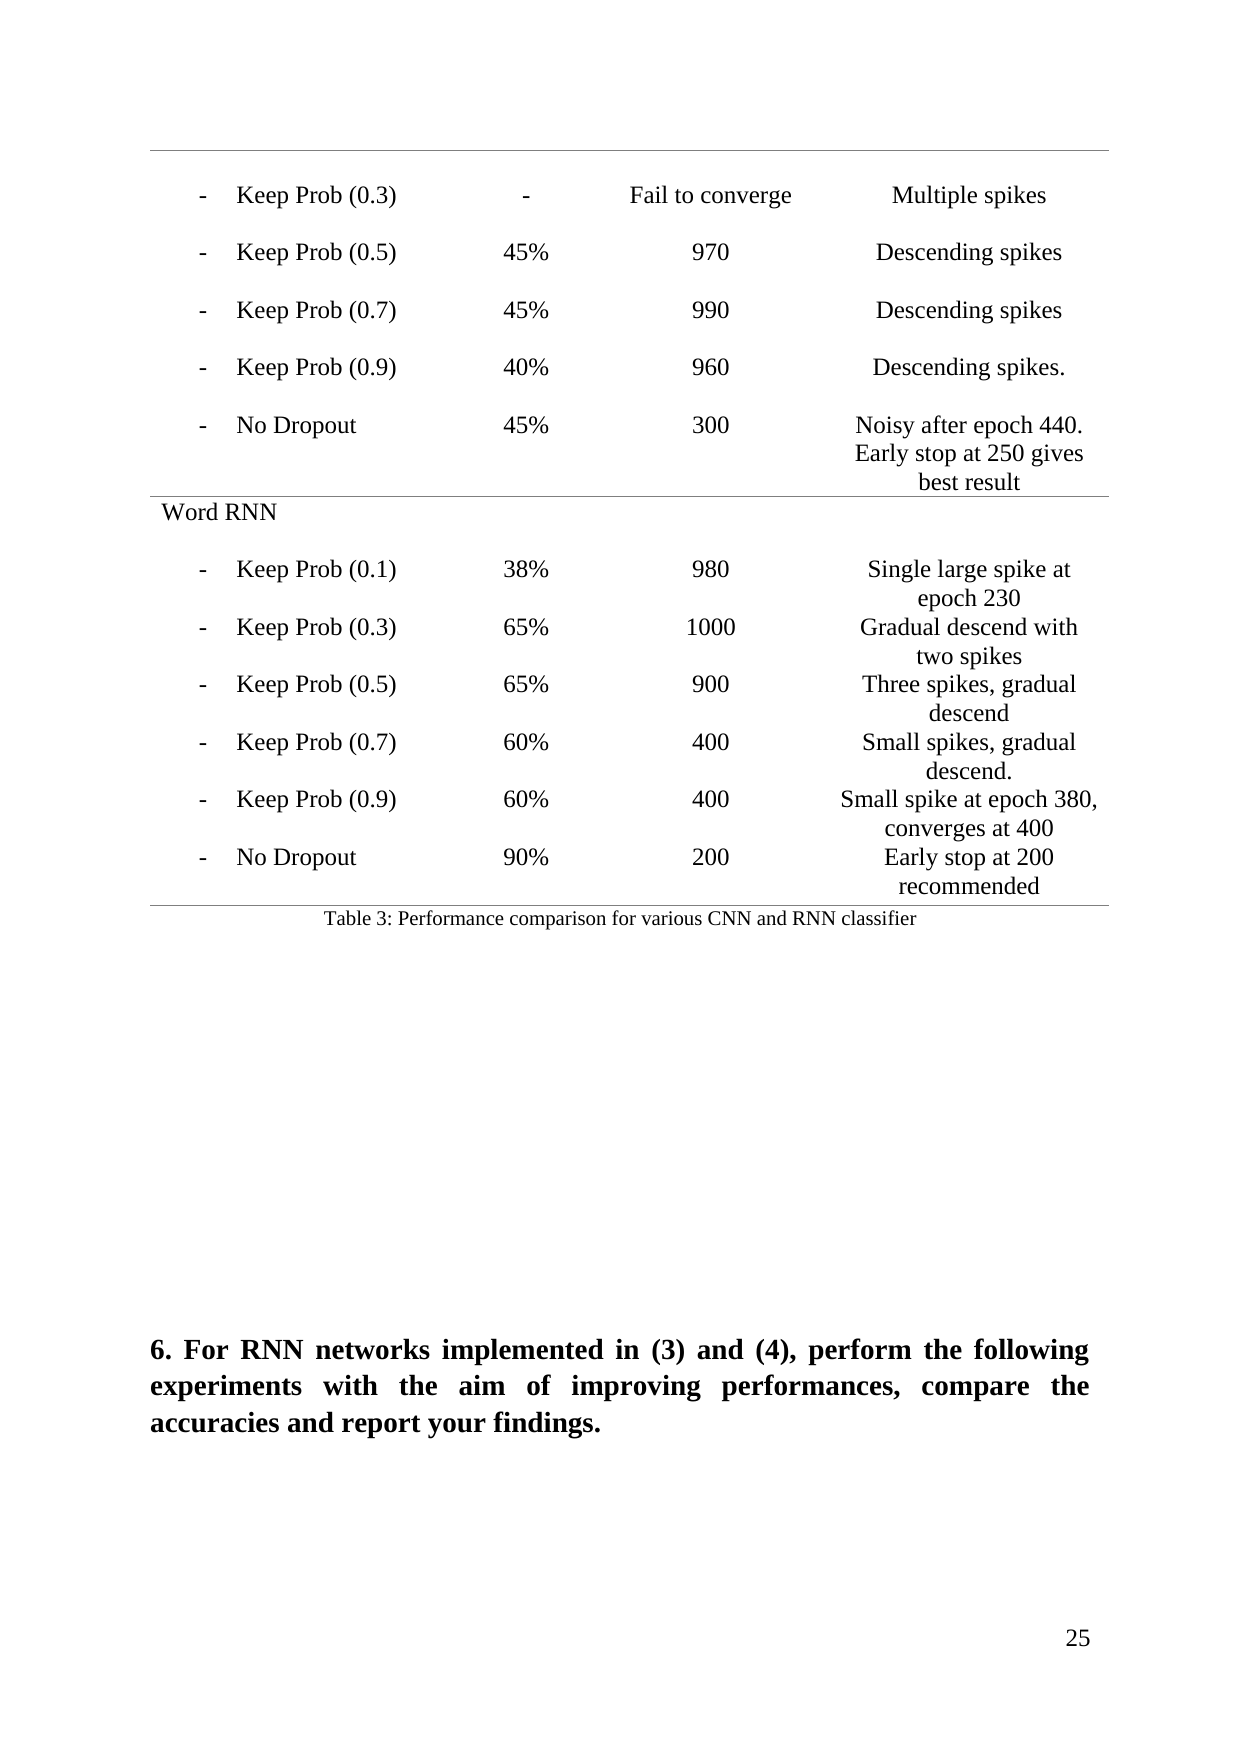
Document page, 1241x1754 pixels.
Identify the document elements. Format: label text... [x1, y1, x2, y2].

subtitle 6. For RNN networks implemented in (3) and (4), perform the following experiments with the aim of improving performances, compare the accuracies and report your findings. [150, 1332, 1090, 1438]
table_cell 980 1000 900 400 400 200 [593, 497, 829, 905]
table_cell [150, 151, 459, 496]
table_cell Word RNN Keep Prob (0.1) Keep Prob (0.3) Keep Prob (0.5) Keep Prob (0.7) Keep Prob (0.9) No Dropout [150, 497, 459, 905]
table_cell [593, 151, 829, 496]
table_cell - - 45% 45% 40% 45% [460, 151, 592, 496]
table_cell Single large spike at epoch 230 Gradual descend with two spikes Three spikes, gradual descend Small spikes, gradual descend. Small spike at epoch 380, converges at 400 Early stop at 200 recommended [829, 497, 1109, 905]
table_cell 38% 65% 65% 60% 60% 90% [460, 497, 592, 905]
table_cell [829, 151, 1109, 496]
